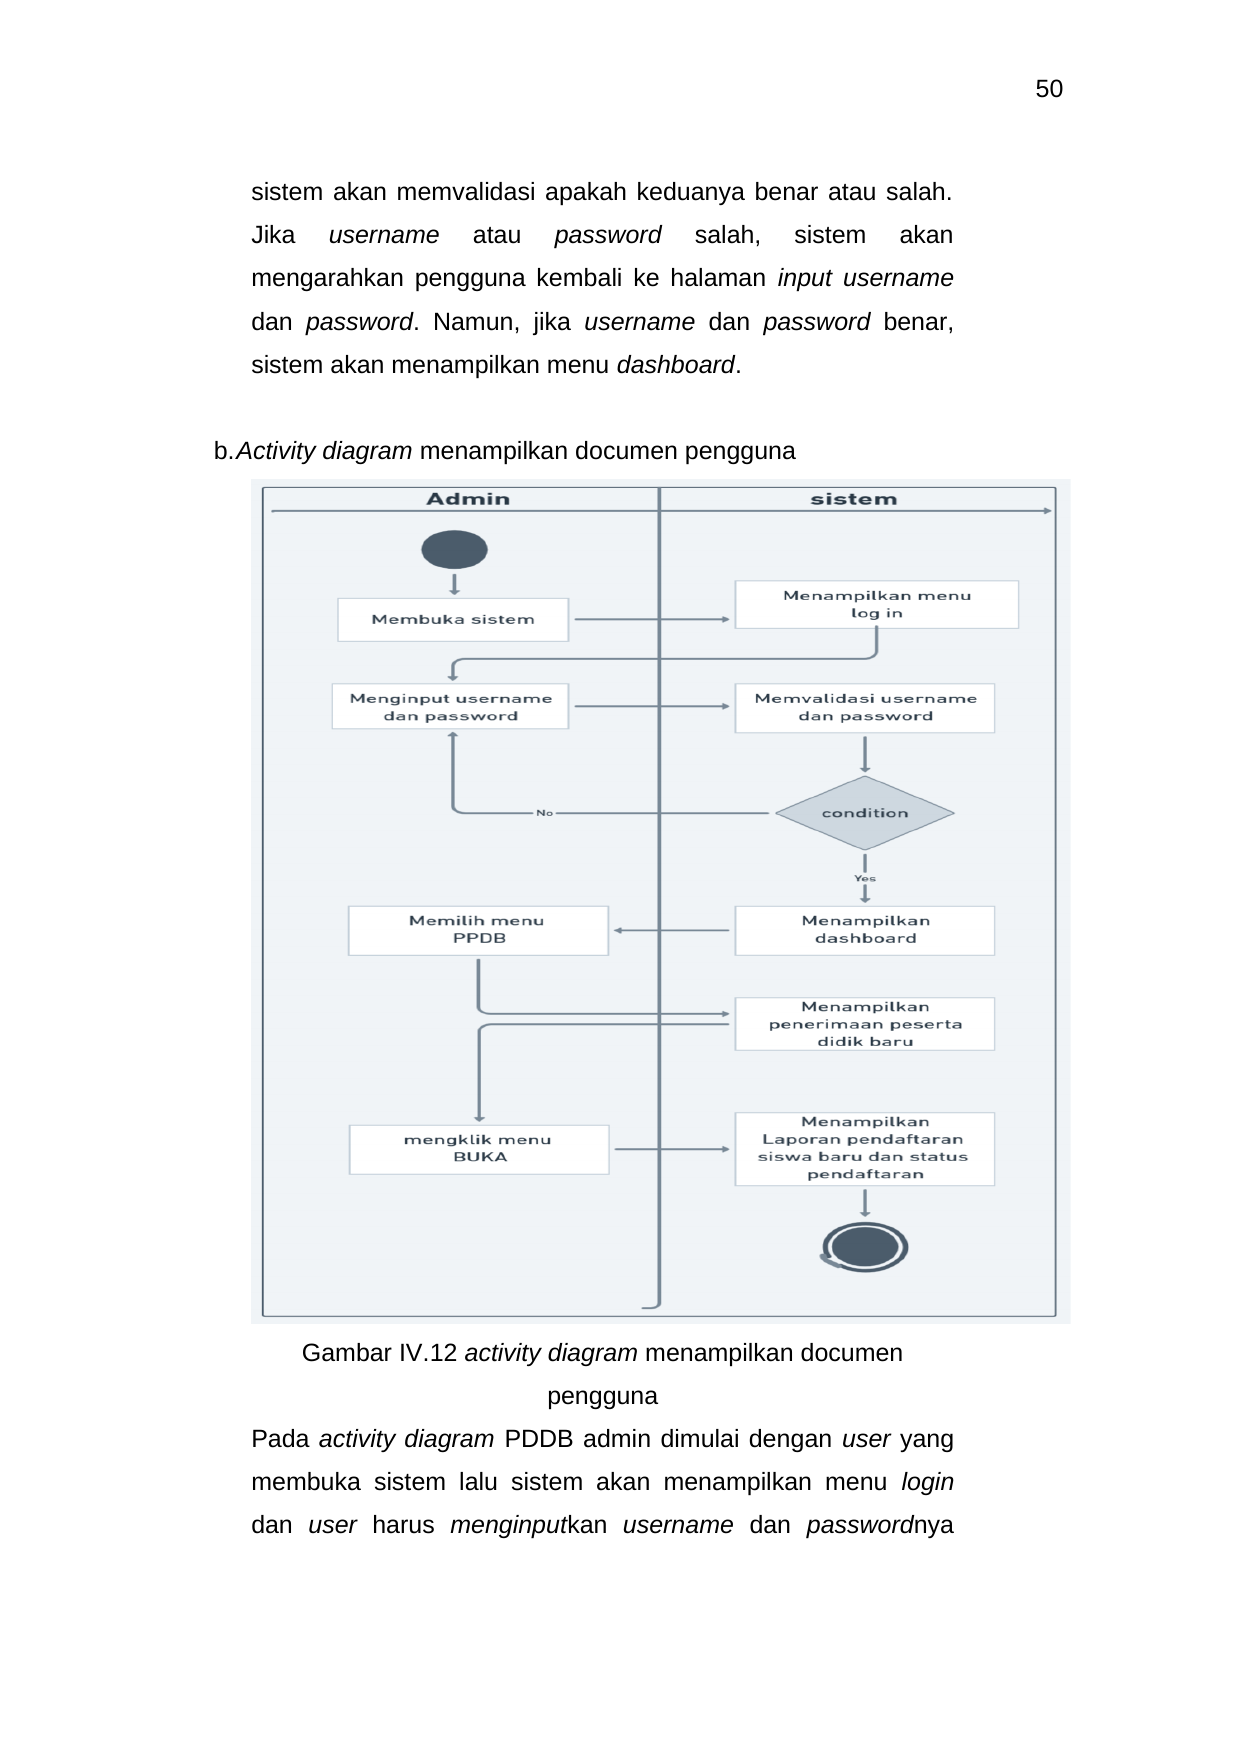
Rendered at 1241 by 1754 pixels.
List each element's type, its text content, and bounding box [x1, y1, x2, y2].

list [251, 1424, 954, 1539]
list Gambar IV.12 activity diagram menampilkan documen pengguna [251, 1338, 954, 1409]
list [251, 177, 954, 378]
picture [251, 479, 1071, 1324]
list Activity diagram menampilkan documen pengguna [213, 436, 954, 465]
